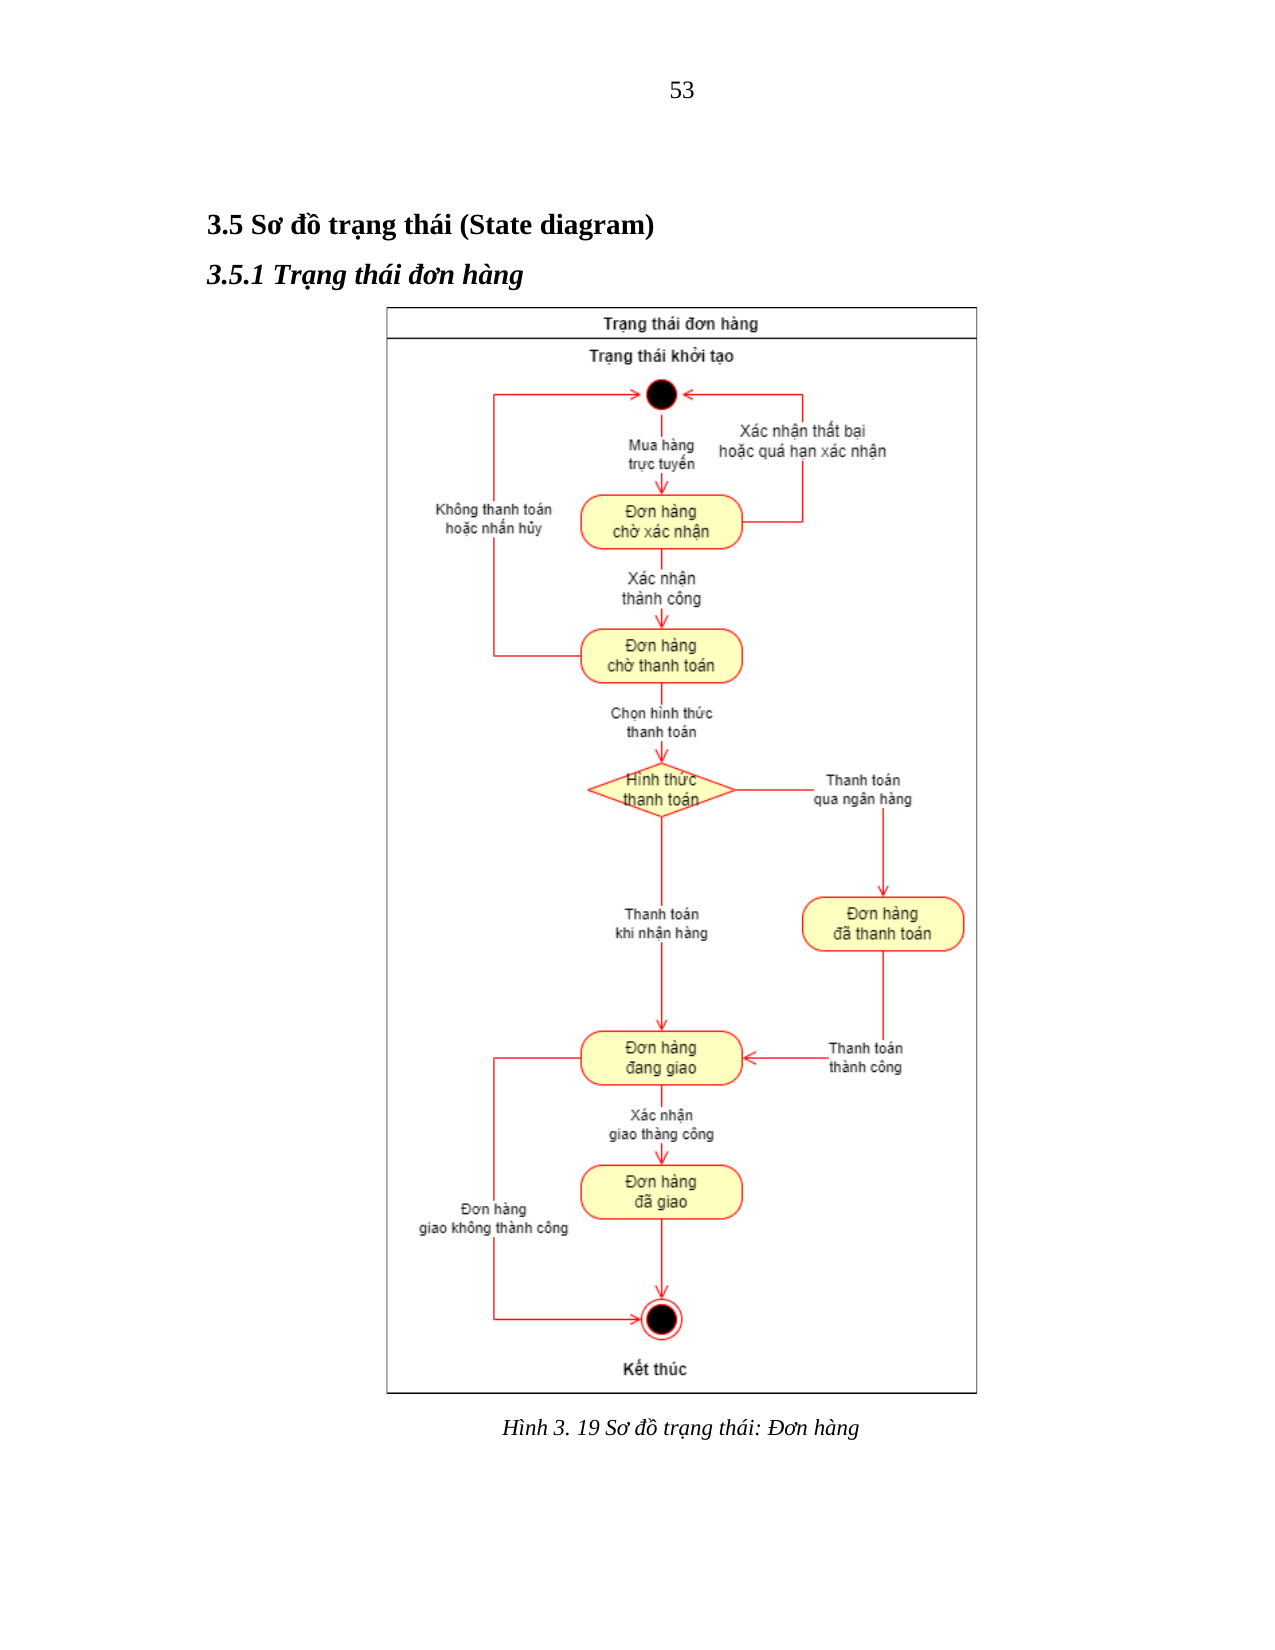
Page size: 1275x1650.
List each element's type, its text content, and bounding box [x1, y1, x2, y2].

list Sơ đồ trạng thái (State diagram) [207, 207, 1157, 240]
picture [386, 307, 978, 1394]
list Trạng thái đơn hàng [207, 257, 1157, 291]
